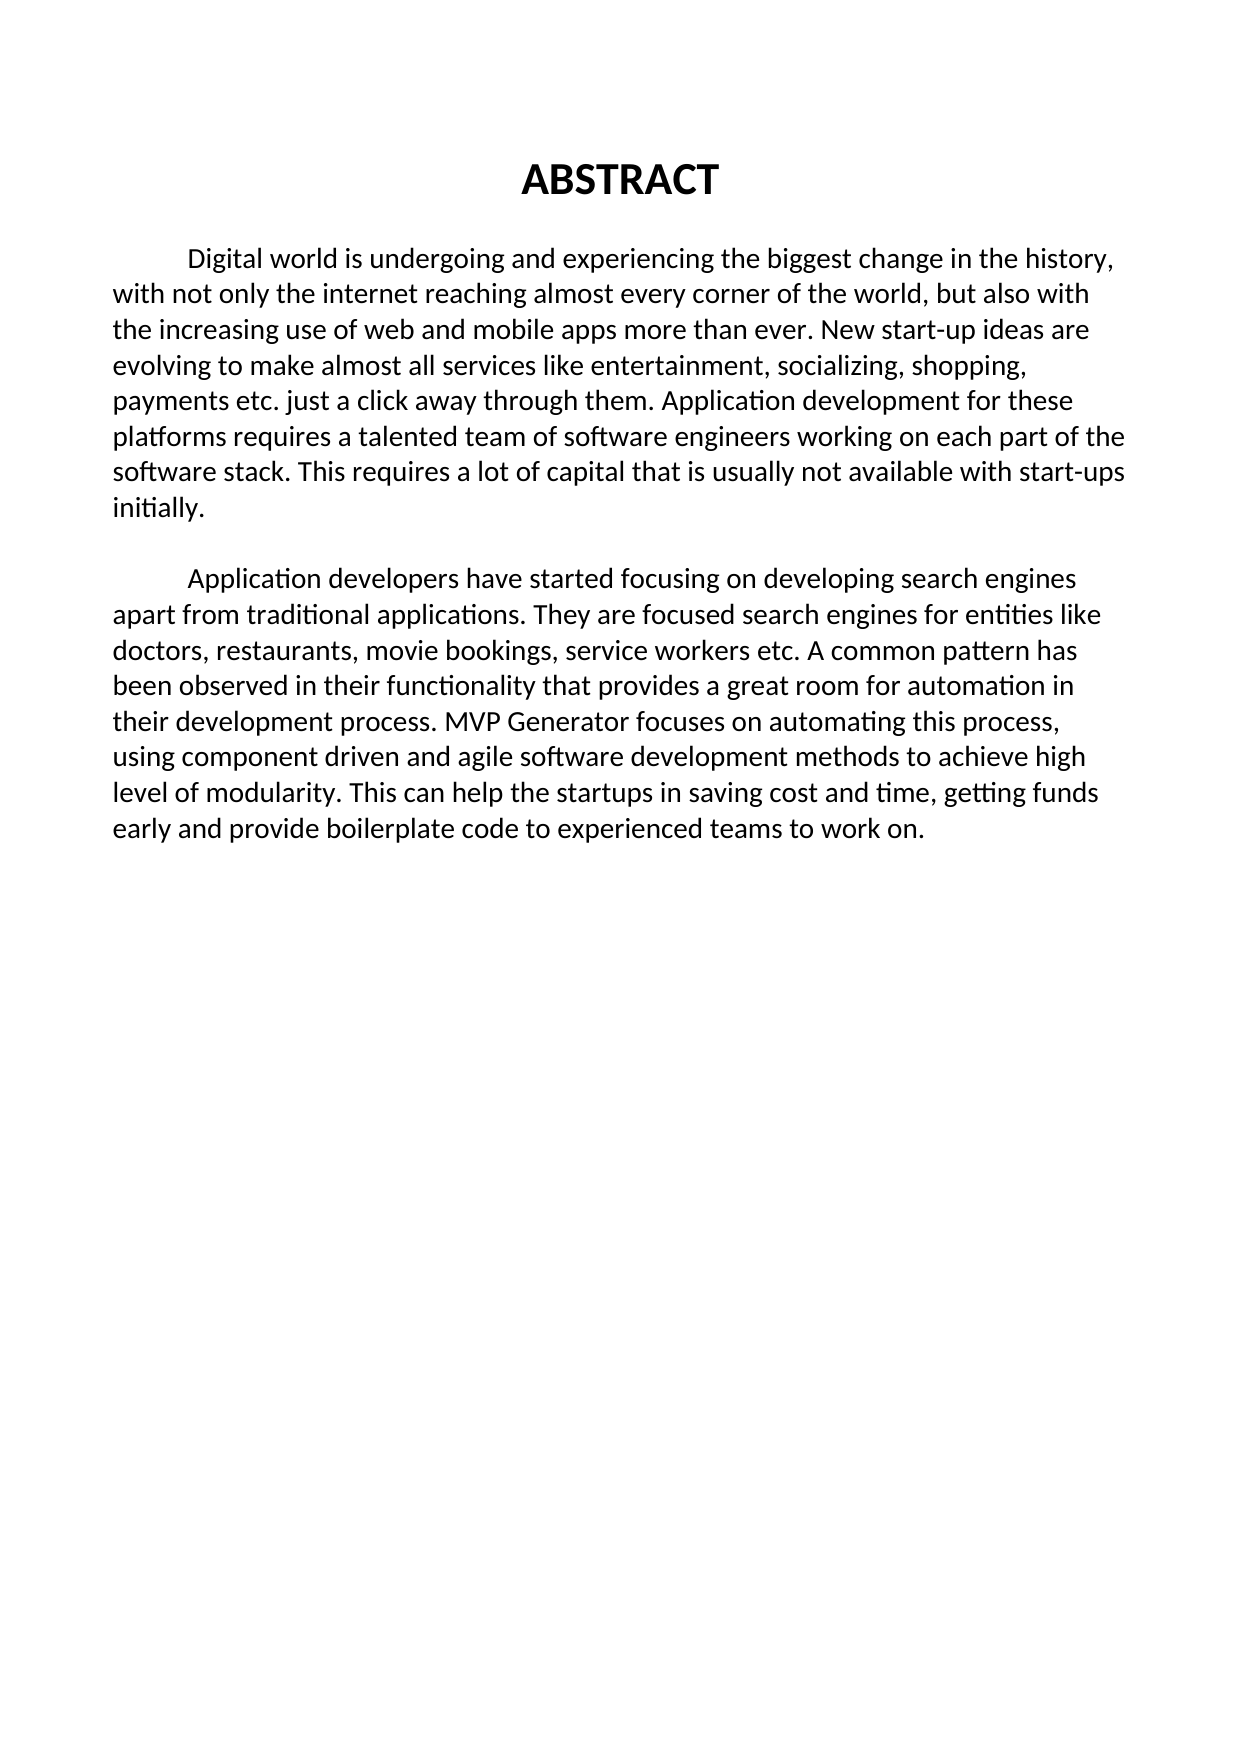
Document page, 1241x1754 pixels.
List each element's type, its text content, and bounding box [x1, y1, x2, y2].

text Application developers have started focusing on developing search engines apart from traditional applications. They are focused search engines for entities like doctors, restaurants, movie bookings, service workers etc. A common pattern has been observed in their functionality that provides a great room for automation in their development process. MVP Generator focuses on automating this process, using component driven and agile software development methods to achieve high level of modularity. This can help the startups in saving cost and time, getting funds early and provide boilerplate code to experienced teams to work on. [112, 560, 1128, 845]
text ABSTRACT [112, 150, 1128, 206]
text Digital world is undergoing and experiencing the biggest change in the history, with not only the internet reaching almost every corner of the world, but also with the increasing use of web and mobile apps more than ever. New start-up ideas are evolving to make almost all services like entertainment, socializing, shopping, payments etc. just a click away through them. Application development for these platforms requires a talented team of software engineers working on each part of the software stack. This requires a lot of capital that is usually not available with start-ups initially. [112, 240, 1128, 525]
